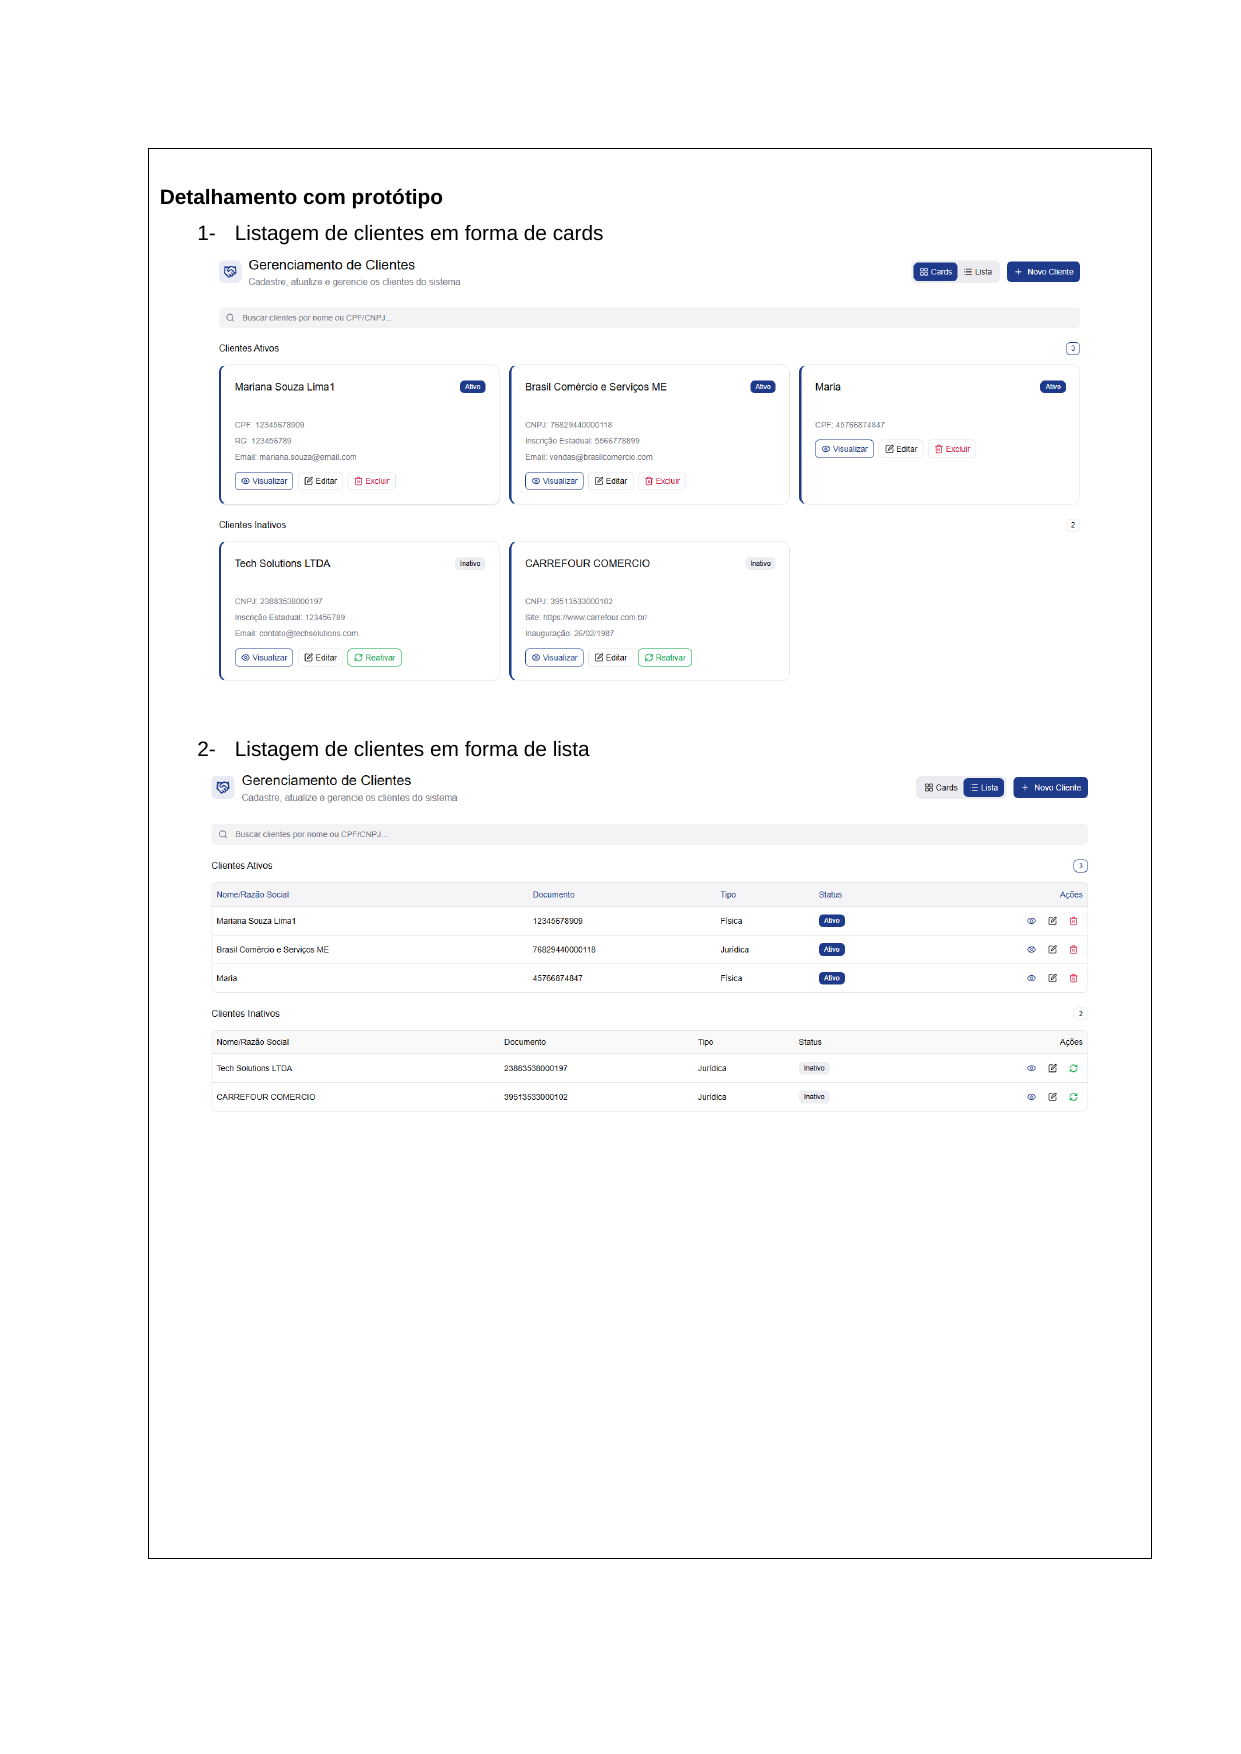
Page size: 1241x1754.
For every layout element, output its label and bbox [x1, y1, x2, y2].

picture [207, 772, 1093, 1113]
table_cell [149, 149, 1151, 1558]
picture [216, 256, 1084, 687]
